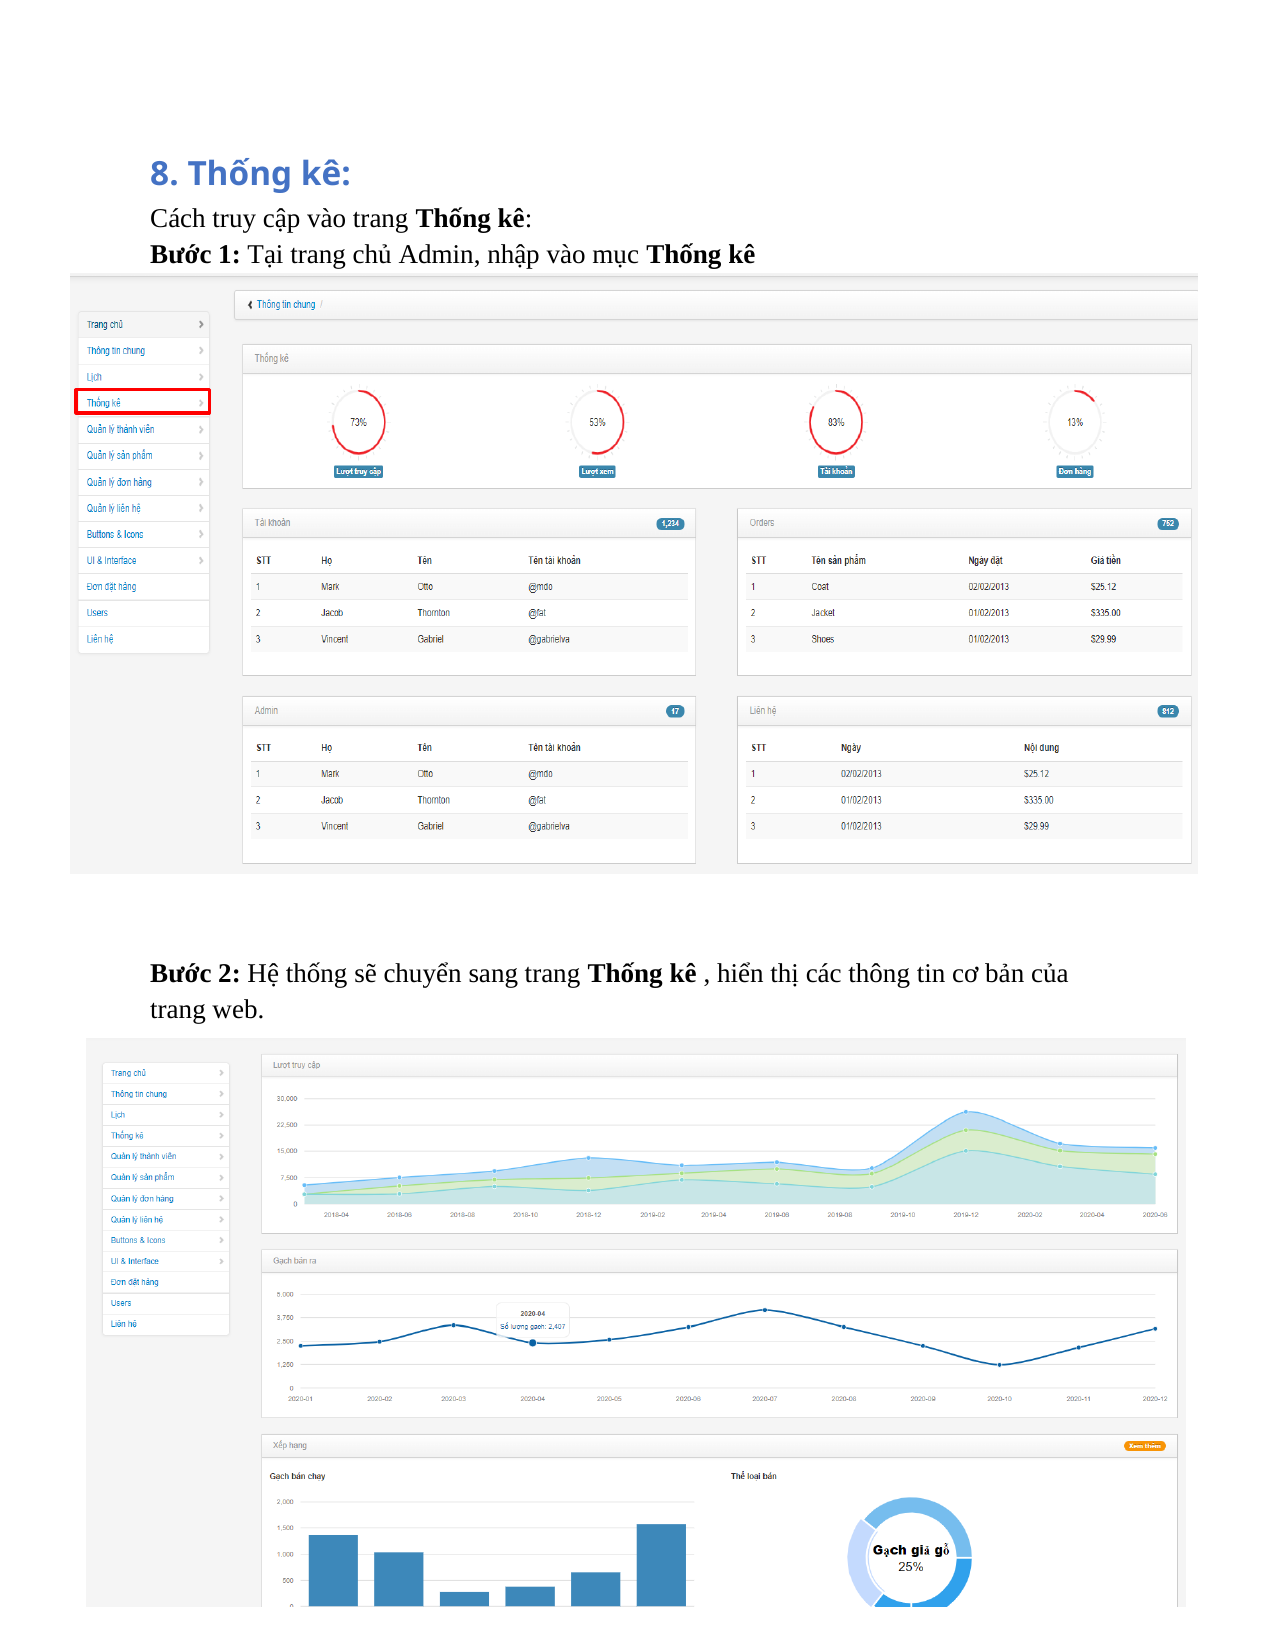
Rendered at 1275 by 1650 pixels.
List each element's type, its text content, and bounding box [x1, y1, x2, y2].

picture [86, 1038, 1185, 1608]
text Cách truy cập vào trang Thống kê: [150, 202, 1125, 233]
text Bước 2: Hệ thống sẽ chuyển sang trang Thống kê , hiển thị các thông tin cơ bản của trang web. [150, 957, 1125, 1024]
picture [70, 273, 1198, 874]
subtitle 8. Thống kê: [150, 150, 1125, 195]
text Bước 1: Tại trang chủ Admin, nhập vào mục Thống kê [150, 238, 1125, 269]
